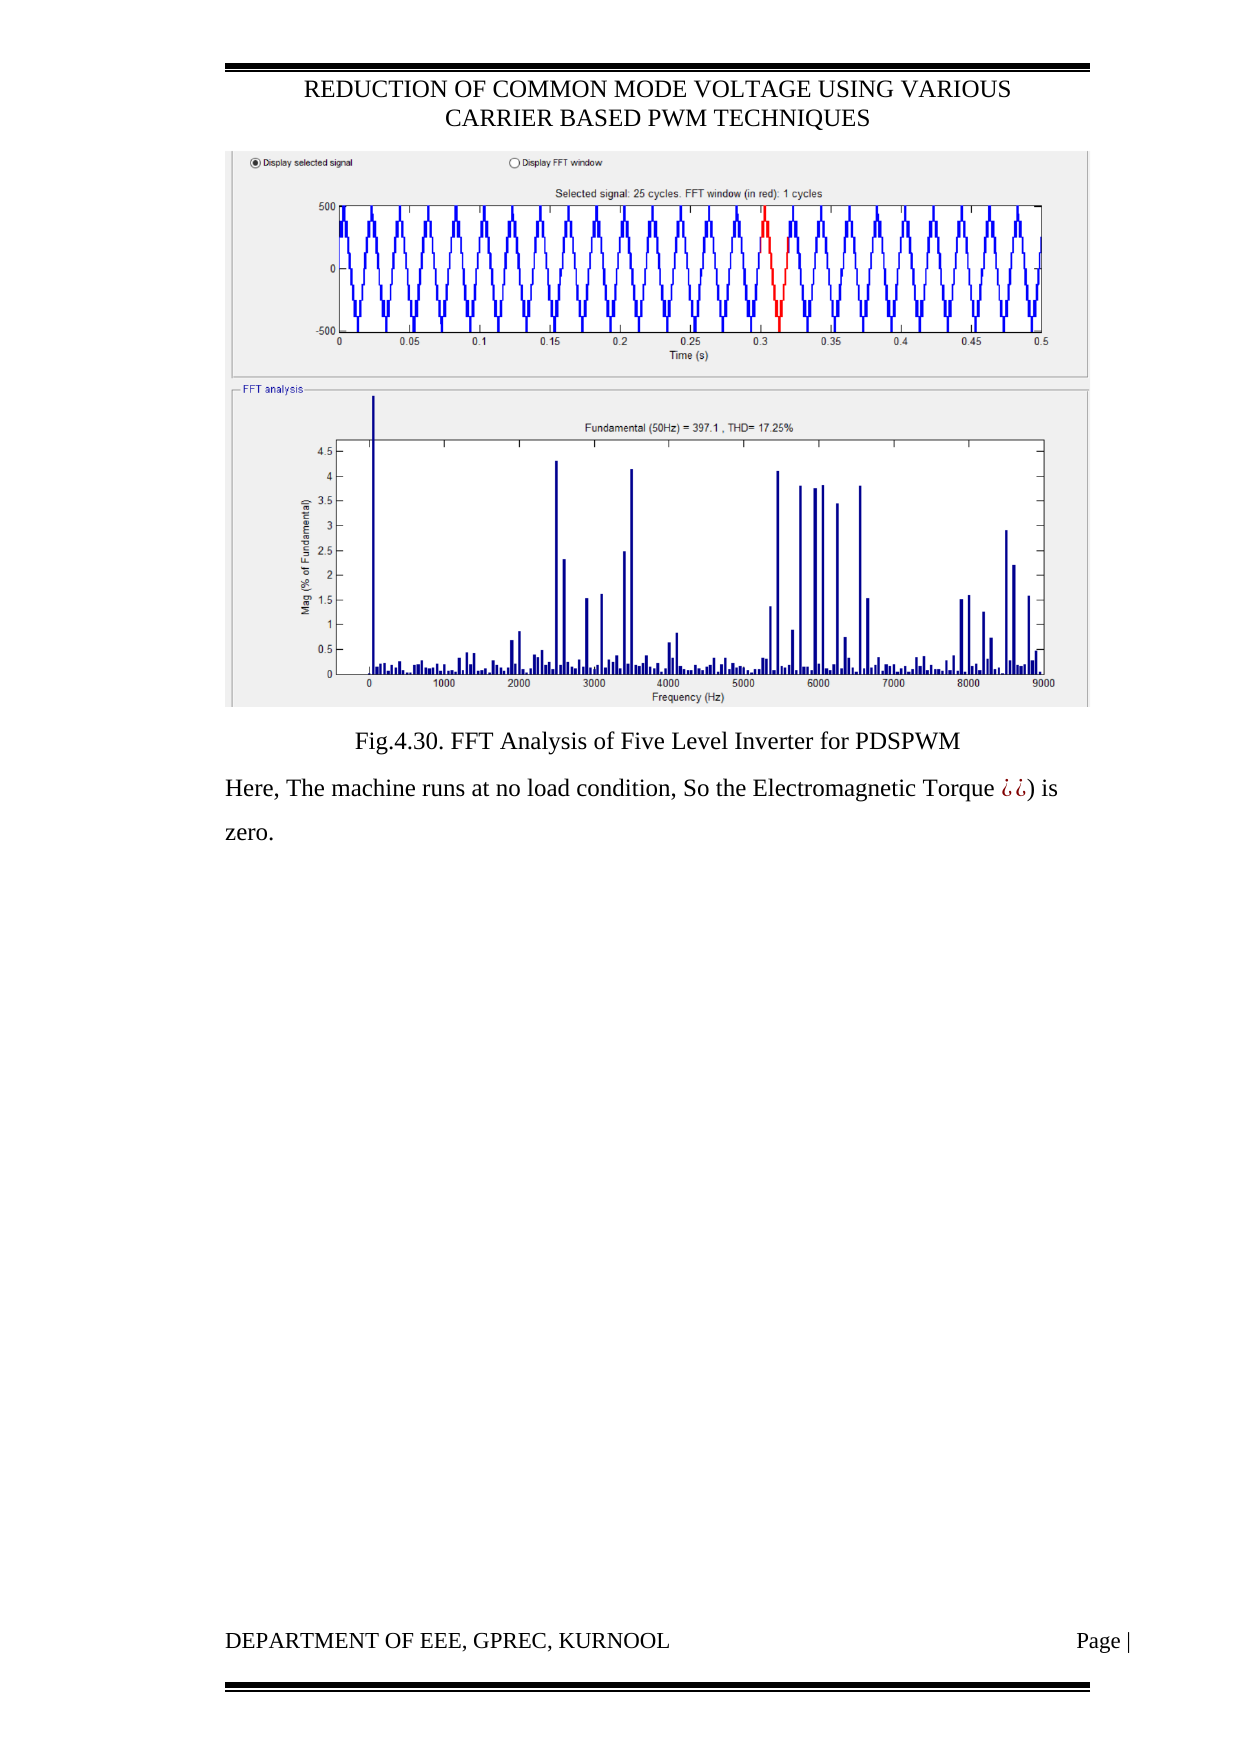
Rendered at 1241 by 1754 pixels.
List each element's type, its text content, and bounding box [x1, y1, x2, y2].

text Here, The machine runs at no load condition, So the Electromagnetic Torque ) is zero. [225, 773, 1090, 845]
picture [225, 150, 1091, 707]
text Fig.4.30. FFT Analysis of Five Level Inverter for PDSPWM [225, 726, 1090, 754]
